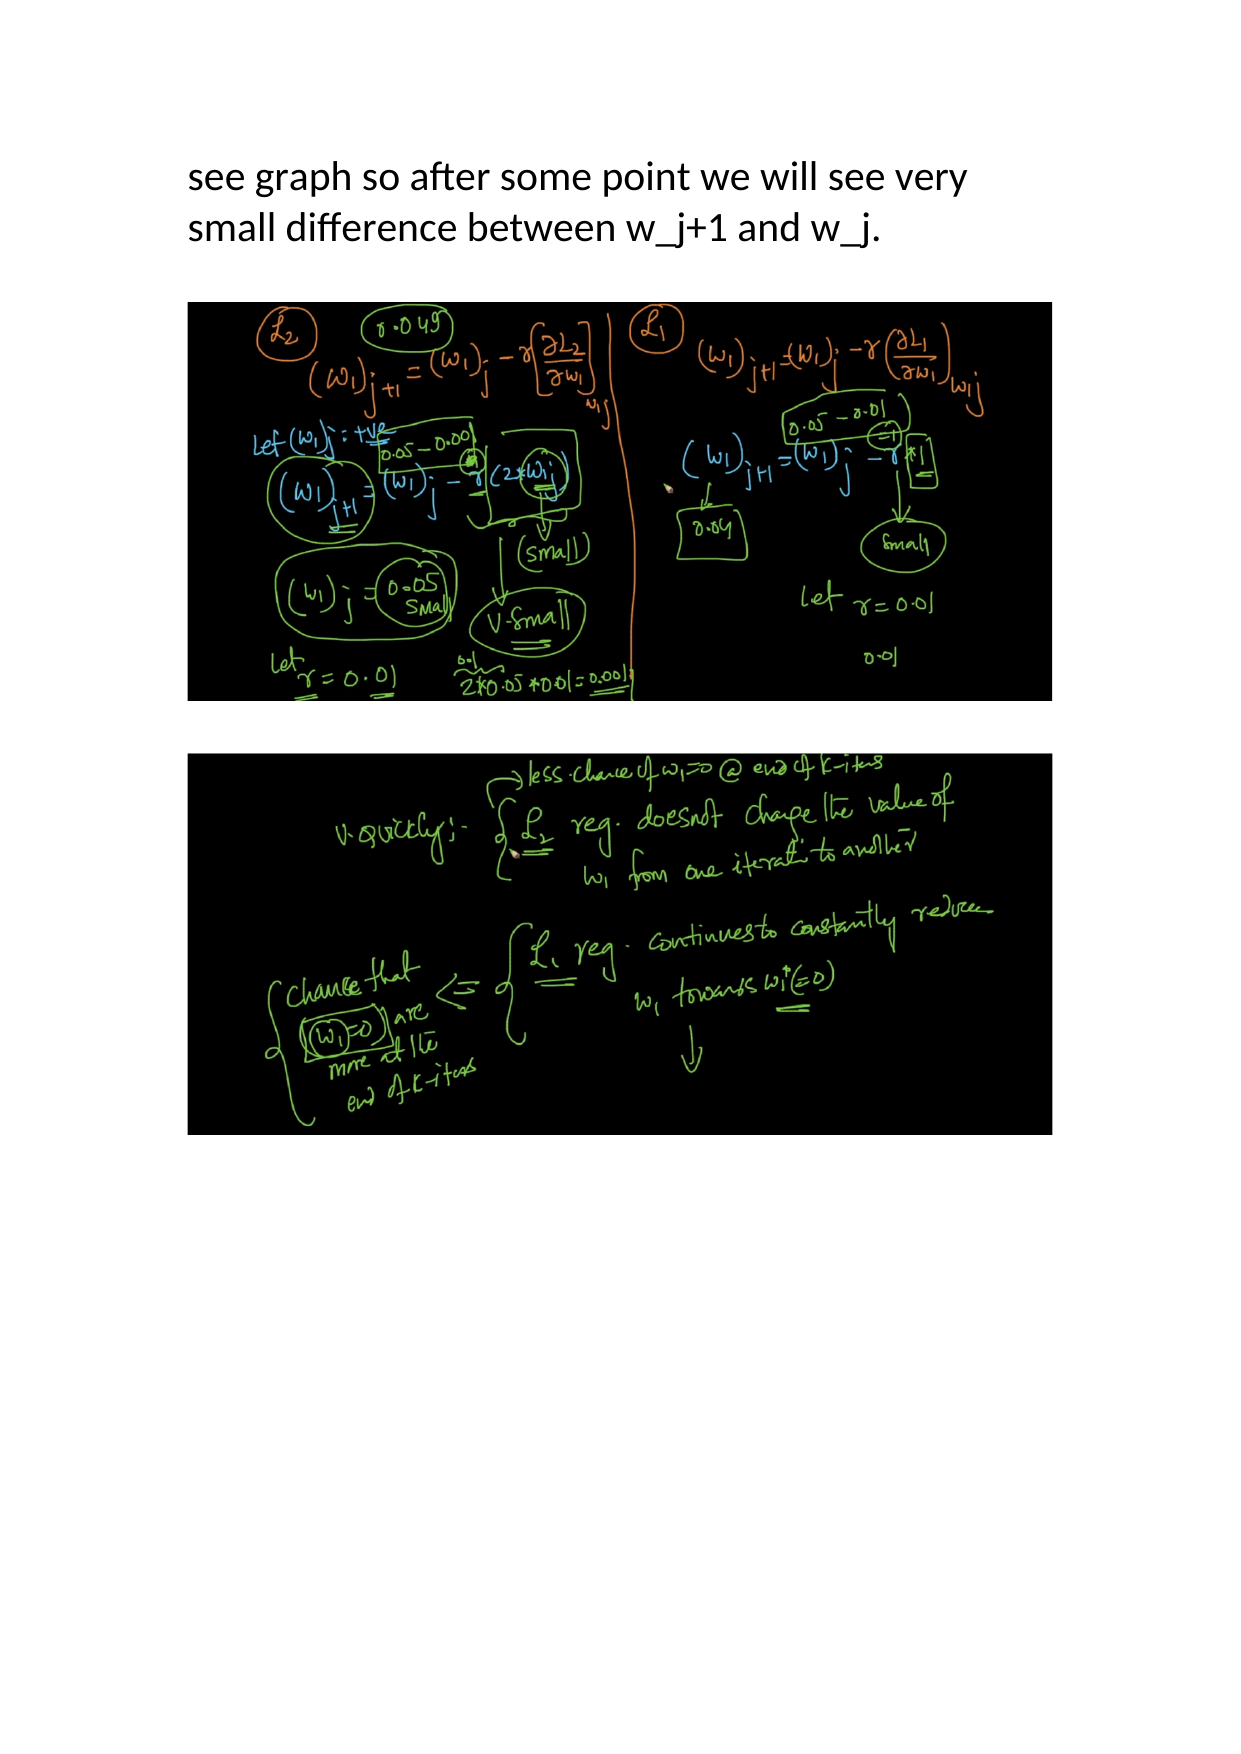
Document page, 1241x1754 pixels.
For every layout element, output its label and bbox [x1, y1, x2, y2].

picture [187, 302, 1053, 701]
list [187, 150, 1053, 252]
picture [187, 751, 1053, 1135]
